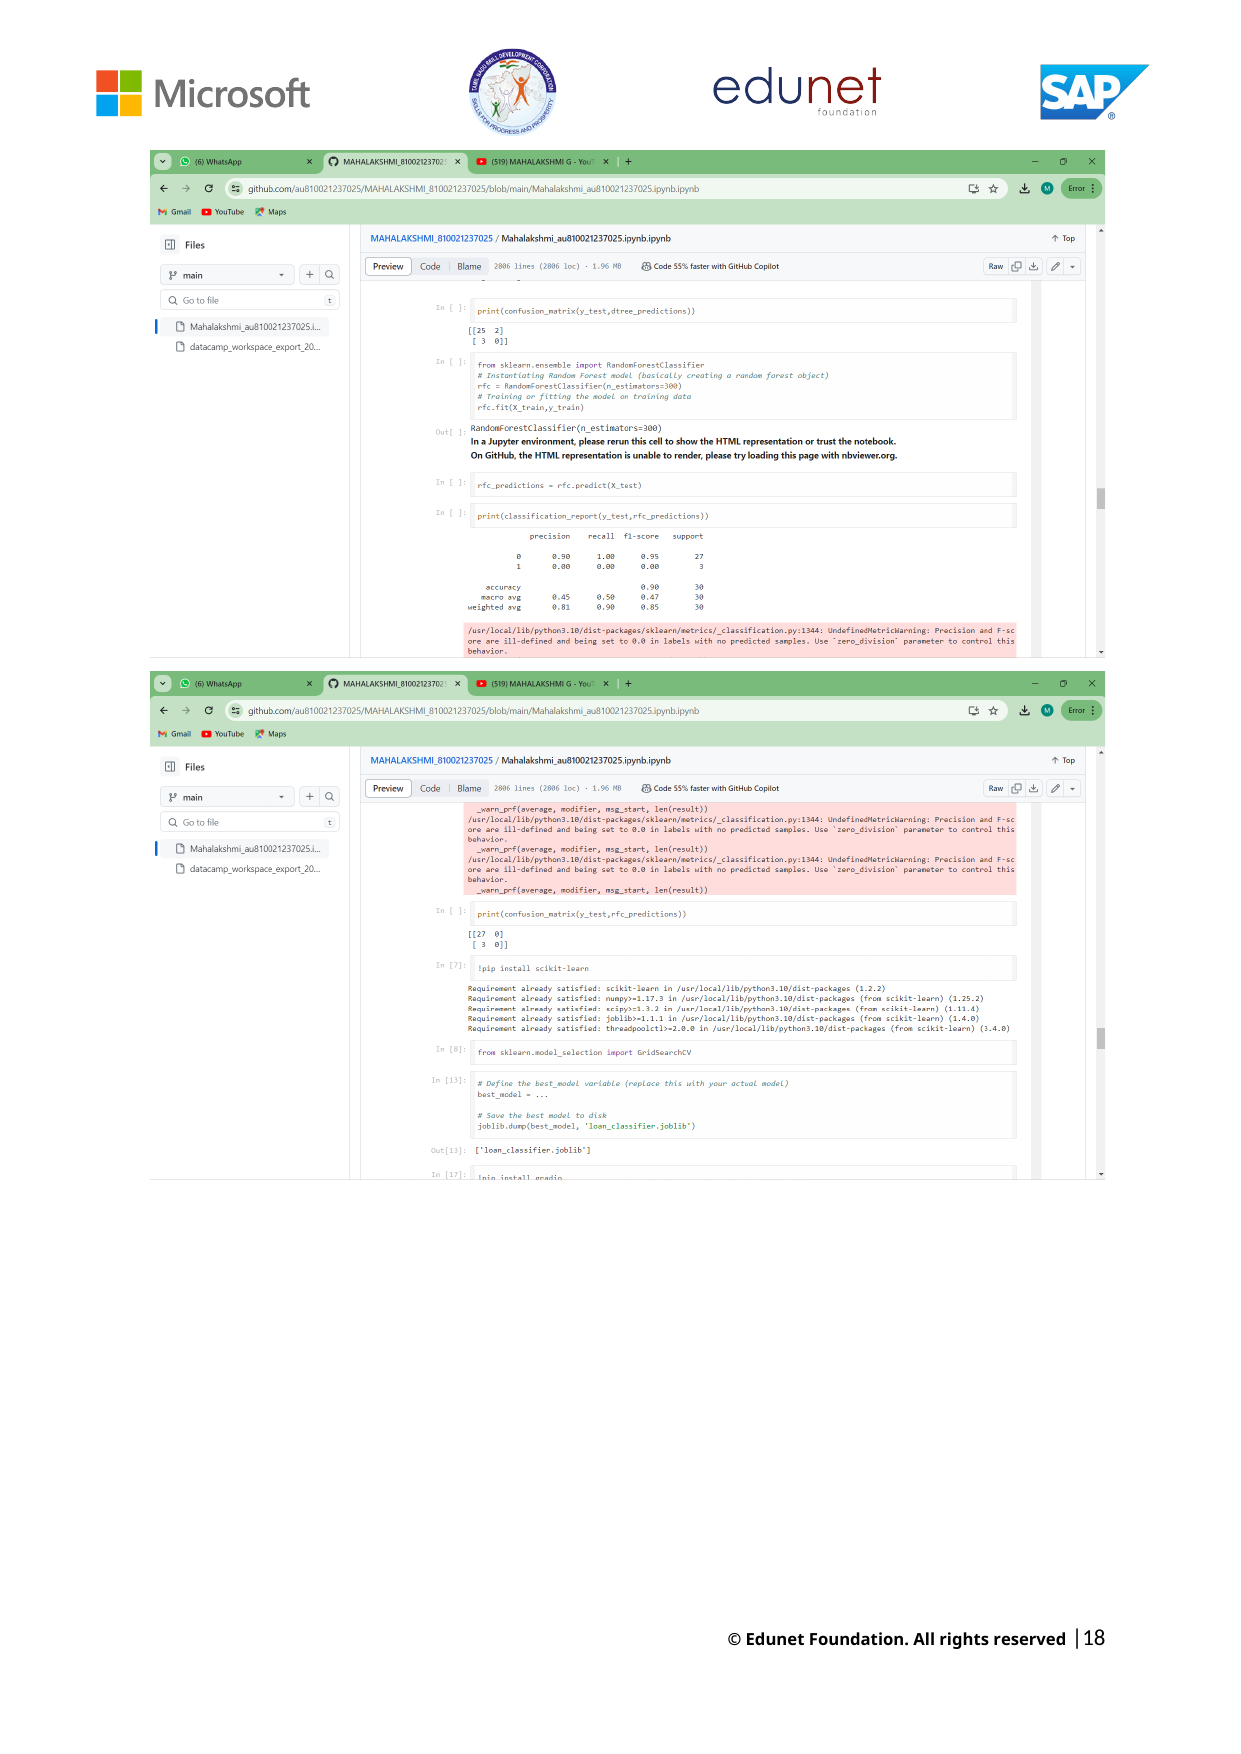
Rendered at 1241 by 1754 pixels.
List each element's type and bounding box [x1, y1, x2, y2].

picture [466, 45, 558, 137]
picture [91, 65, 316, 121]
picture [150, 671, 1106, 1180]
picture [706, 60, 889, 122]
picture [150, 150, 1106, 658]
picture [1039, 63, 1151, 121]
